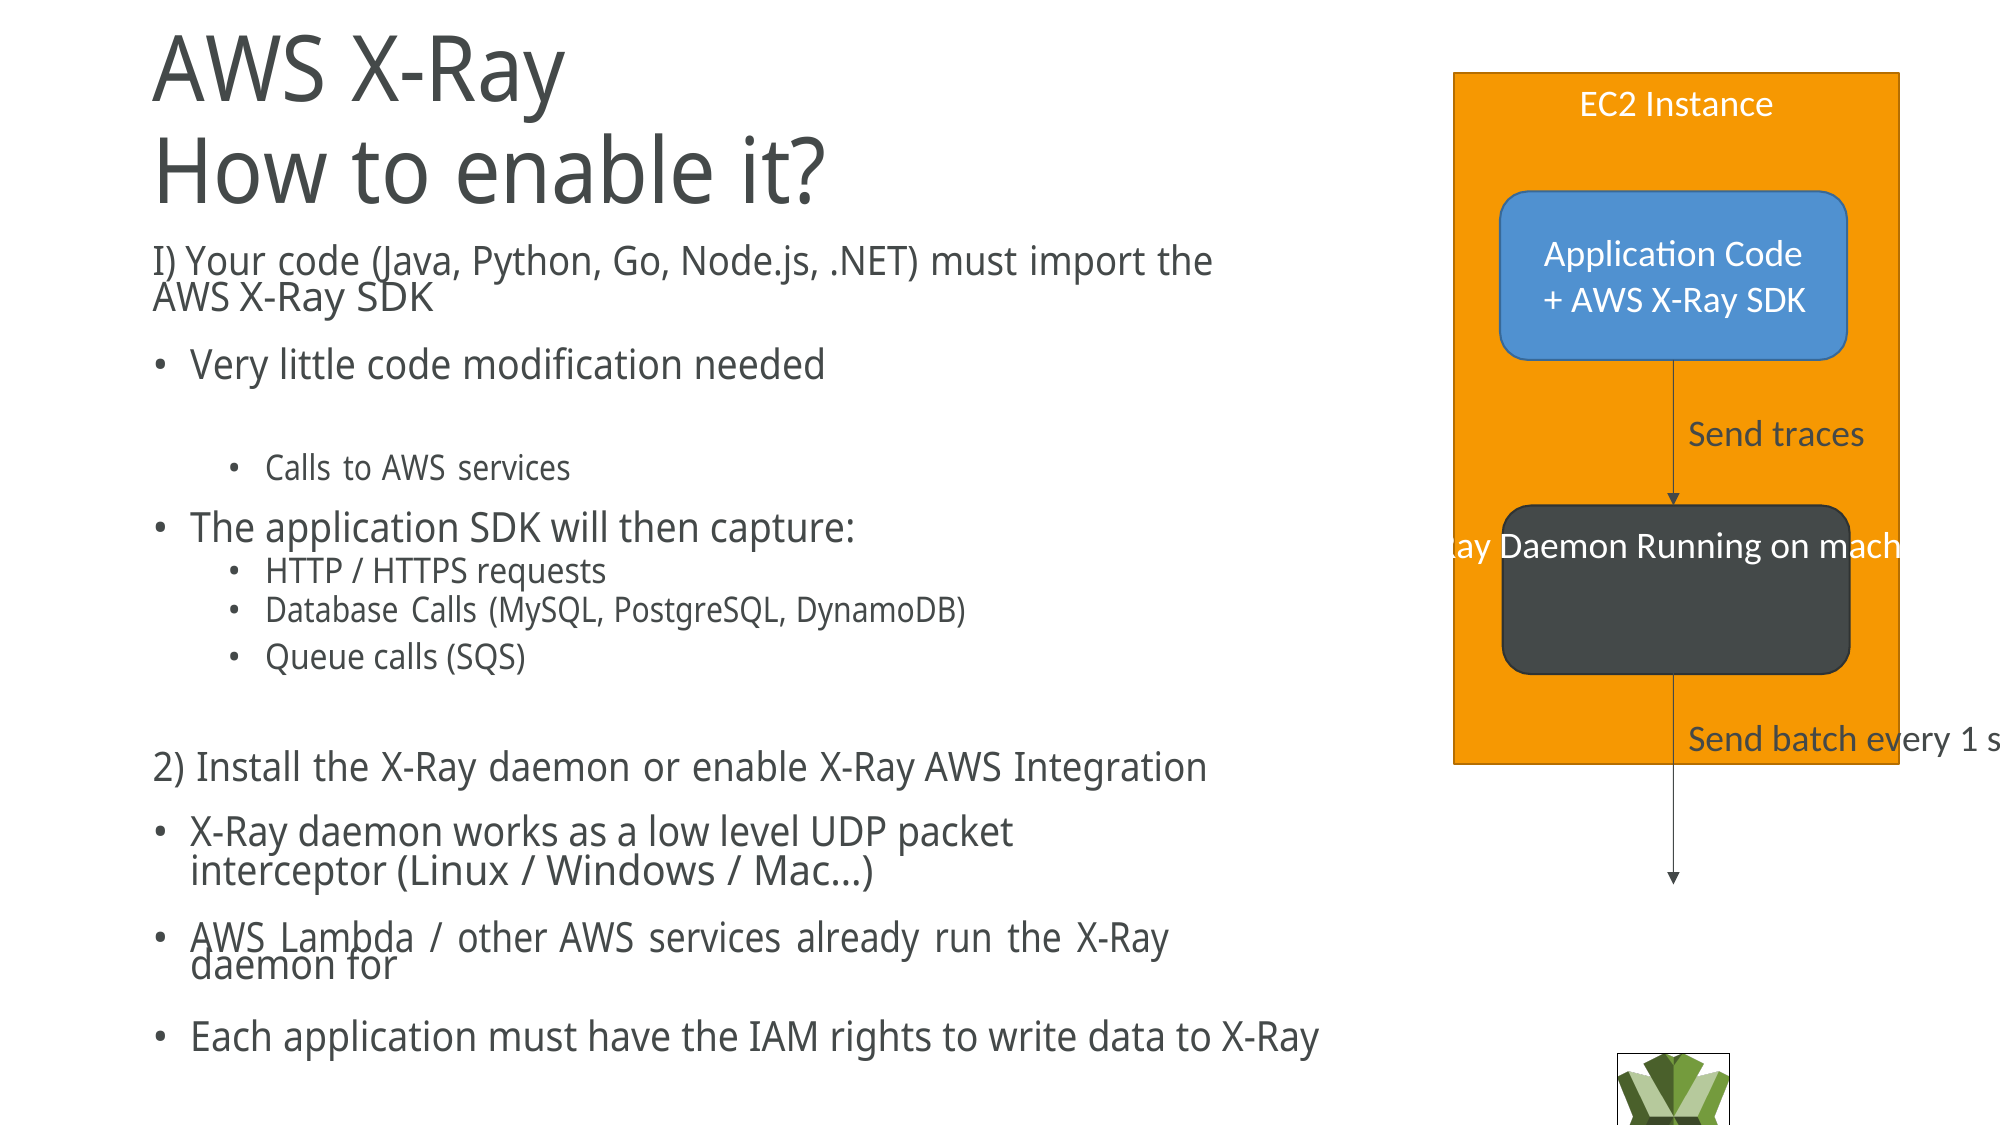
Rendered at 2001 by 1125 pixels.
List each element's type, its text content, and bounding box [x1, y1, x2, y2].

list Very little code modification needed [152, 335, 1985, 392]
list AWS Lambda / other AWS services already run the X-Ray [152, 908, 1985, 965]
list The application SDK will then capture: [152, 400, 1985, 554]
list Each application must have the IAM rights to write data to X-Ray [152, 1006, 1985, 1063]
list X-Ray daemon works as a low level UDP packet interceptor (Linux / Windows / Mac…) [152, 812, 1179, 897]
list Queue calls (SQS) [227, 631, 1985, 679]
subtitle AWS X-Ray [152, 20, 1985, 122]
list Database Calls (MySQL, PostgreSQL, DynamoDB) [227, 591, 1985, 631]
text 2) Install the X-Ray daemon or enable X-Ray AWS Integration [152, 738, 1985, 793]
picture [1618, 1054, 1729, 1125]
text How to enable it? [152, 122, 1985, 224]
list HTTP / HTTPS requests [227, 554, 1985, 591]
text I) Your code (Java, Python, Go, Node.js, .NET) must import the AWS X-Ray SDK [152, 244, 1269, 323]
